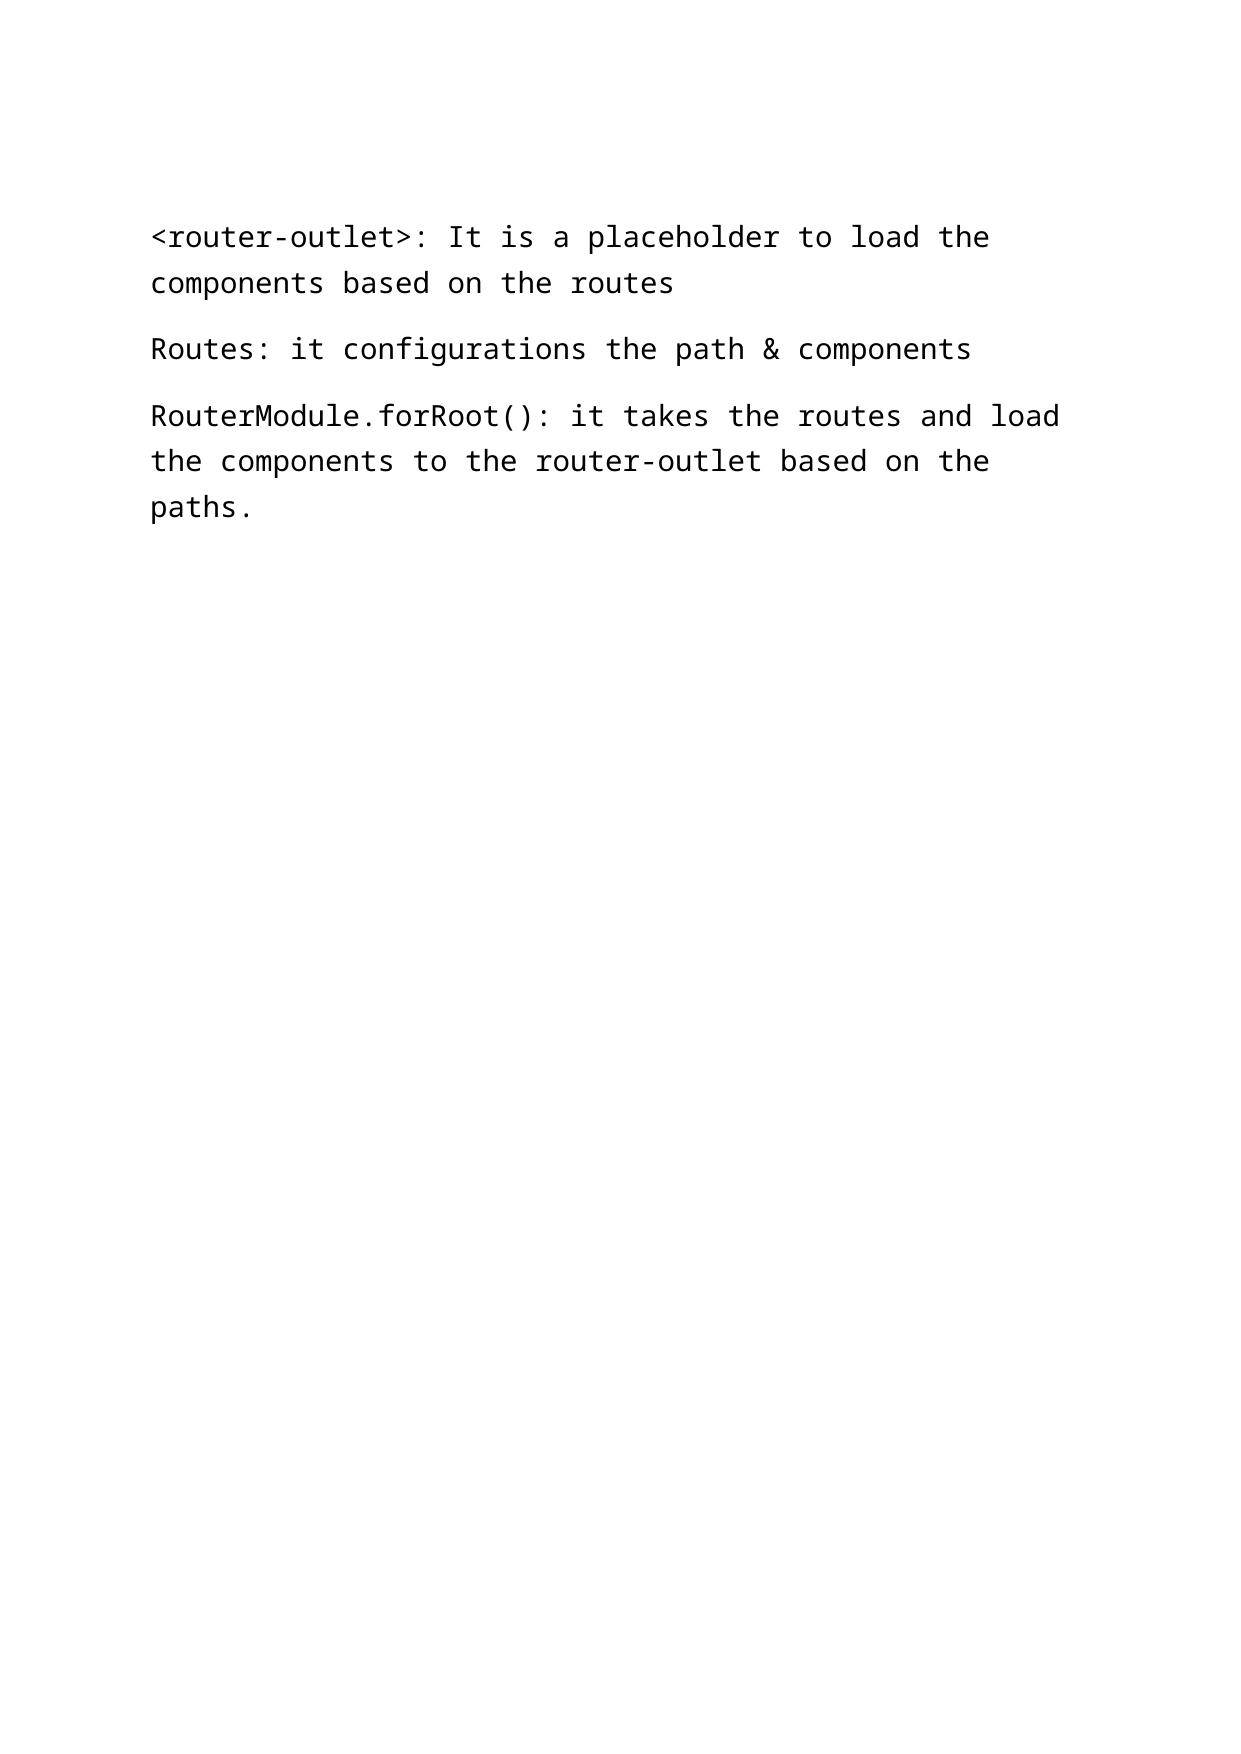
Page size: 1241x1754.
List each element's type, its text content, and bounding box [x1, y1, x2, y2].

text <router-outlet>: It is a placeholder to load the components based on the routes [150, 216, 1090, 302]
text RouterModule.forRoot(): it takes the routes and load the components to the router-outlet based on the paths. [150, 395, 1090, 526]
text Routes: it configurations the path & components [150, 328, 1090, 368]
